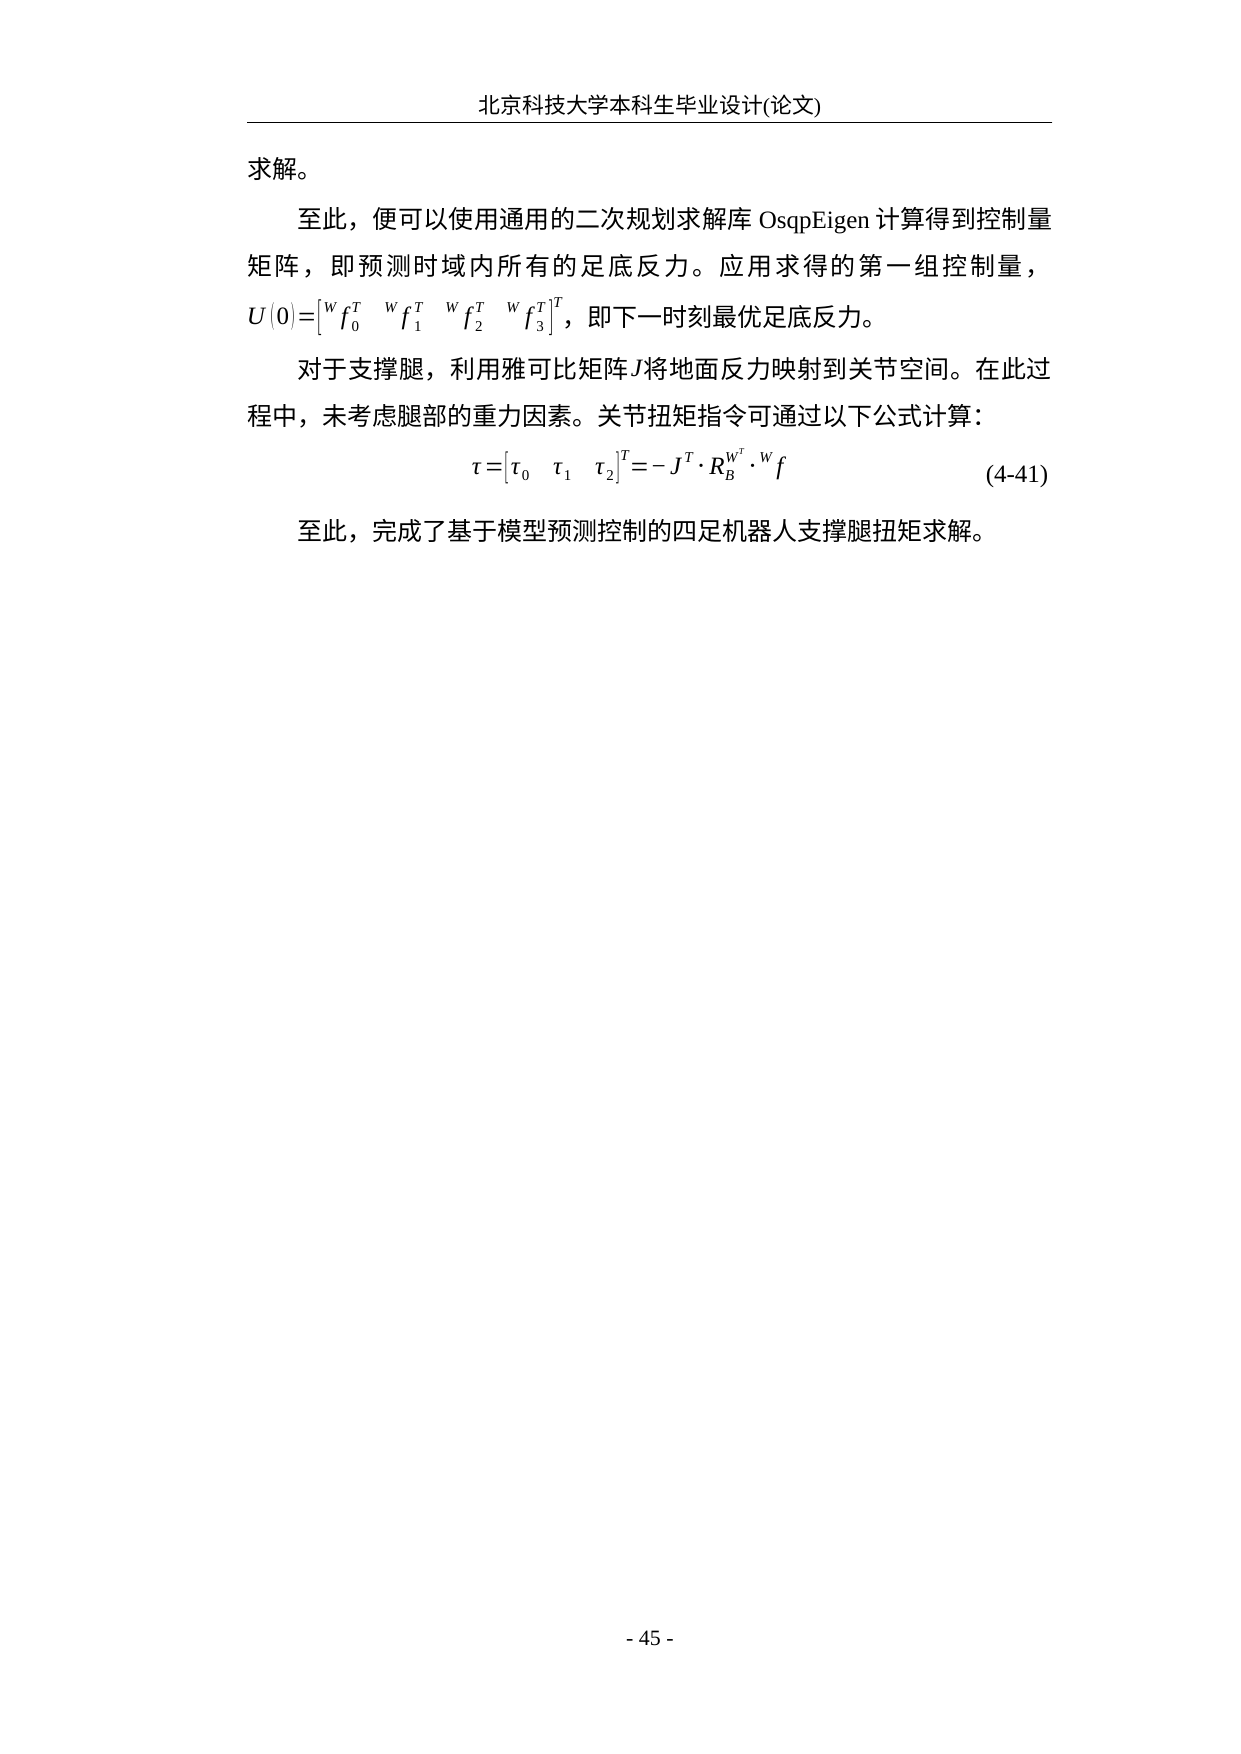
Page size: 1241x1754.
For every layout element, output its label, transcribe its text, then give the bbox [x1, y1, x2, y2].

text 至此，便可以使用通用的二次规划求解库OsqpEigen计算得到控制量矩阵，即预测时域内所有的足底反力。应用求得的第一组控制量，，即下一时刻最优足底反力。 [247, 199, 1052, 336]
text 对于支撑腿，利用雅可比矩阵将地面反力映射到关节空间。在此过程中，未考虑腿部的重力因素。关节扭矩指令可通过以下公式计算： [247, 350, 1052, 433]
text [247, 150, 1052, 186]
text ​至此，完成了基于模型预测控制的四足机器人支撑腿扭矩求解。 [247, 511, 1052, 547]
table_header [974, 446, 1064, 508]
table_header [236, 446, 974, 508]
